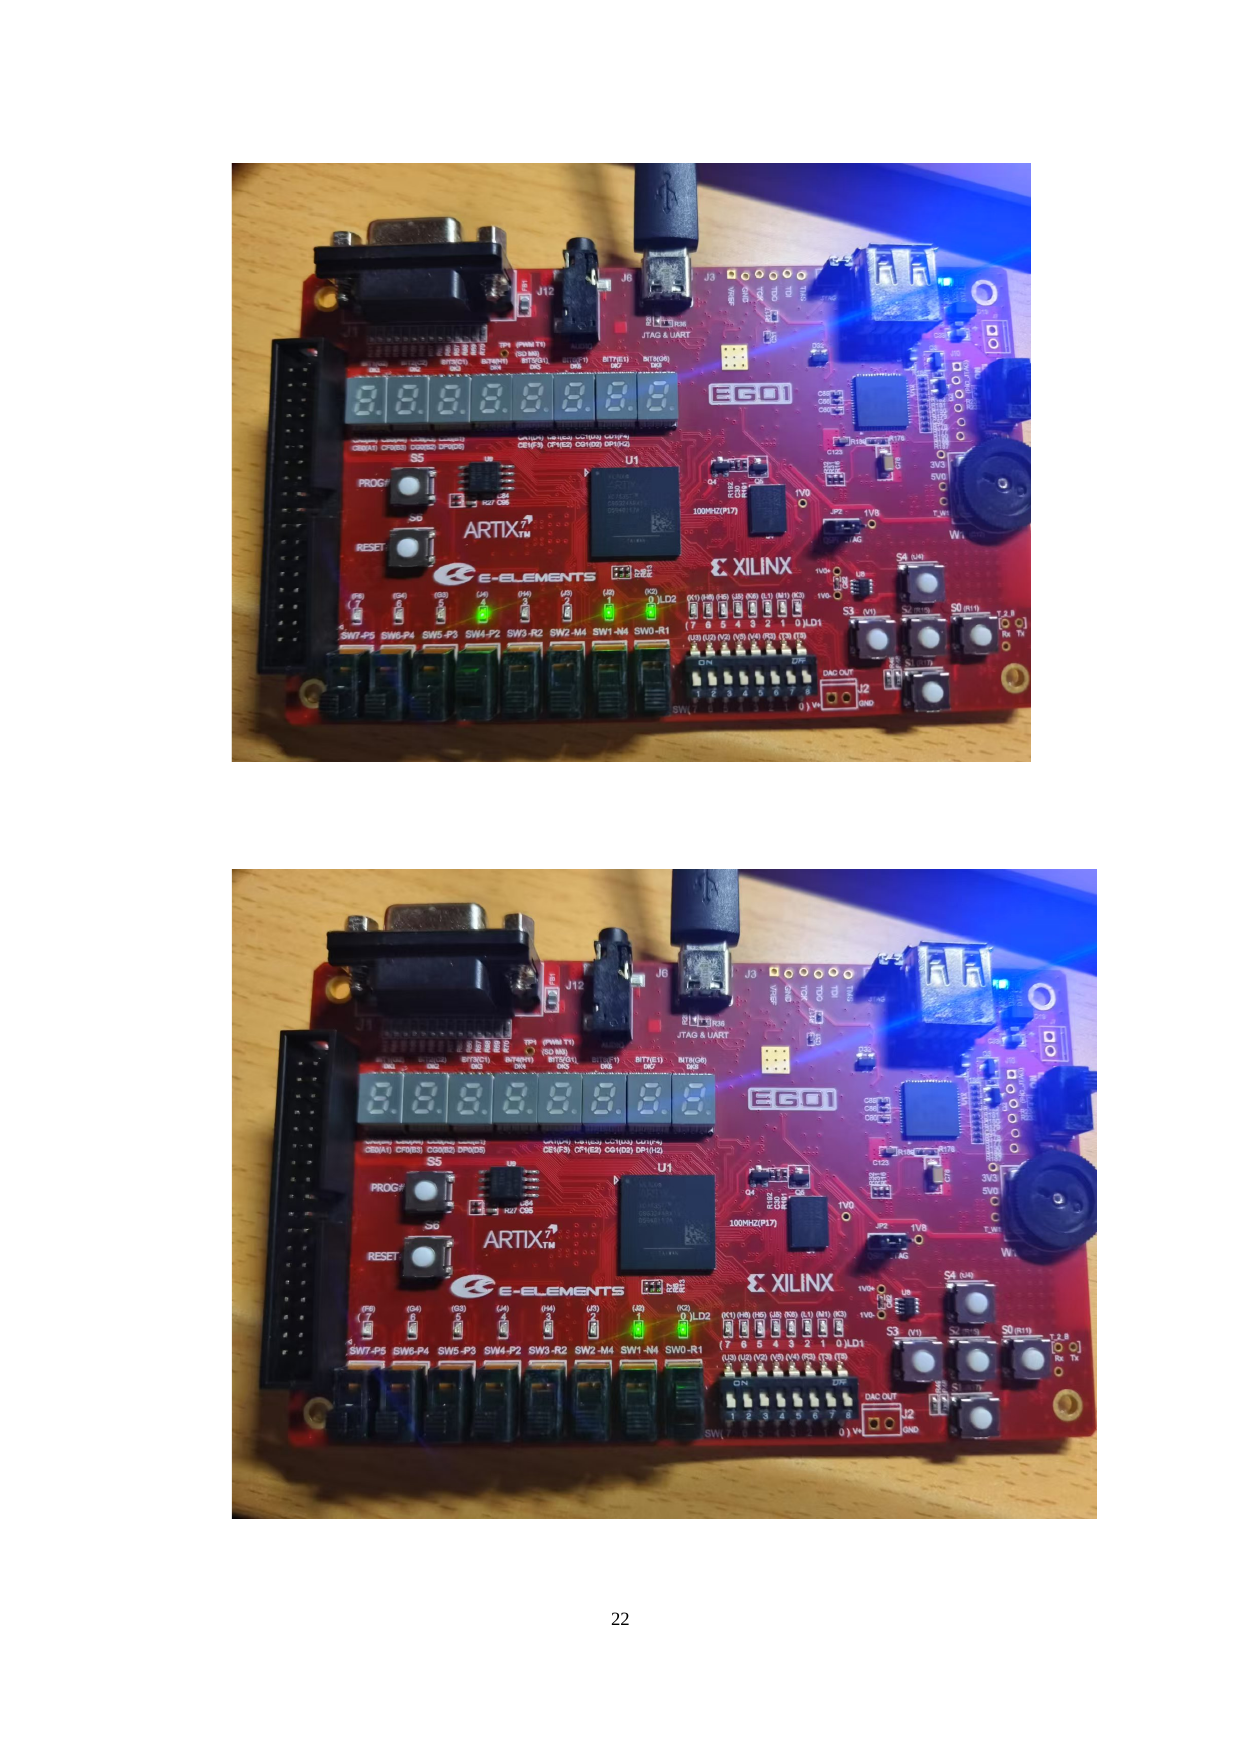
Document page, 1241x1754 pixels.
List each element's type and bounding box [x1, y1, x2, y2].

picture [231, 869, 1097, 1519]
picture [233, 163, 1030, 762]
